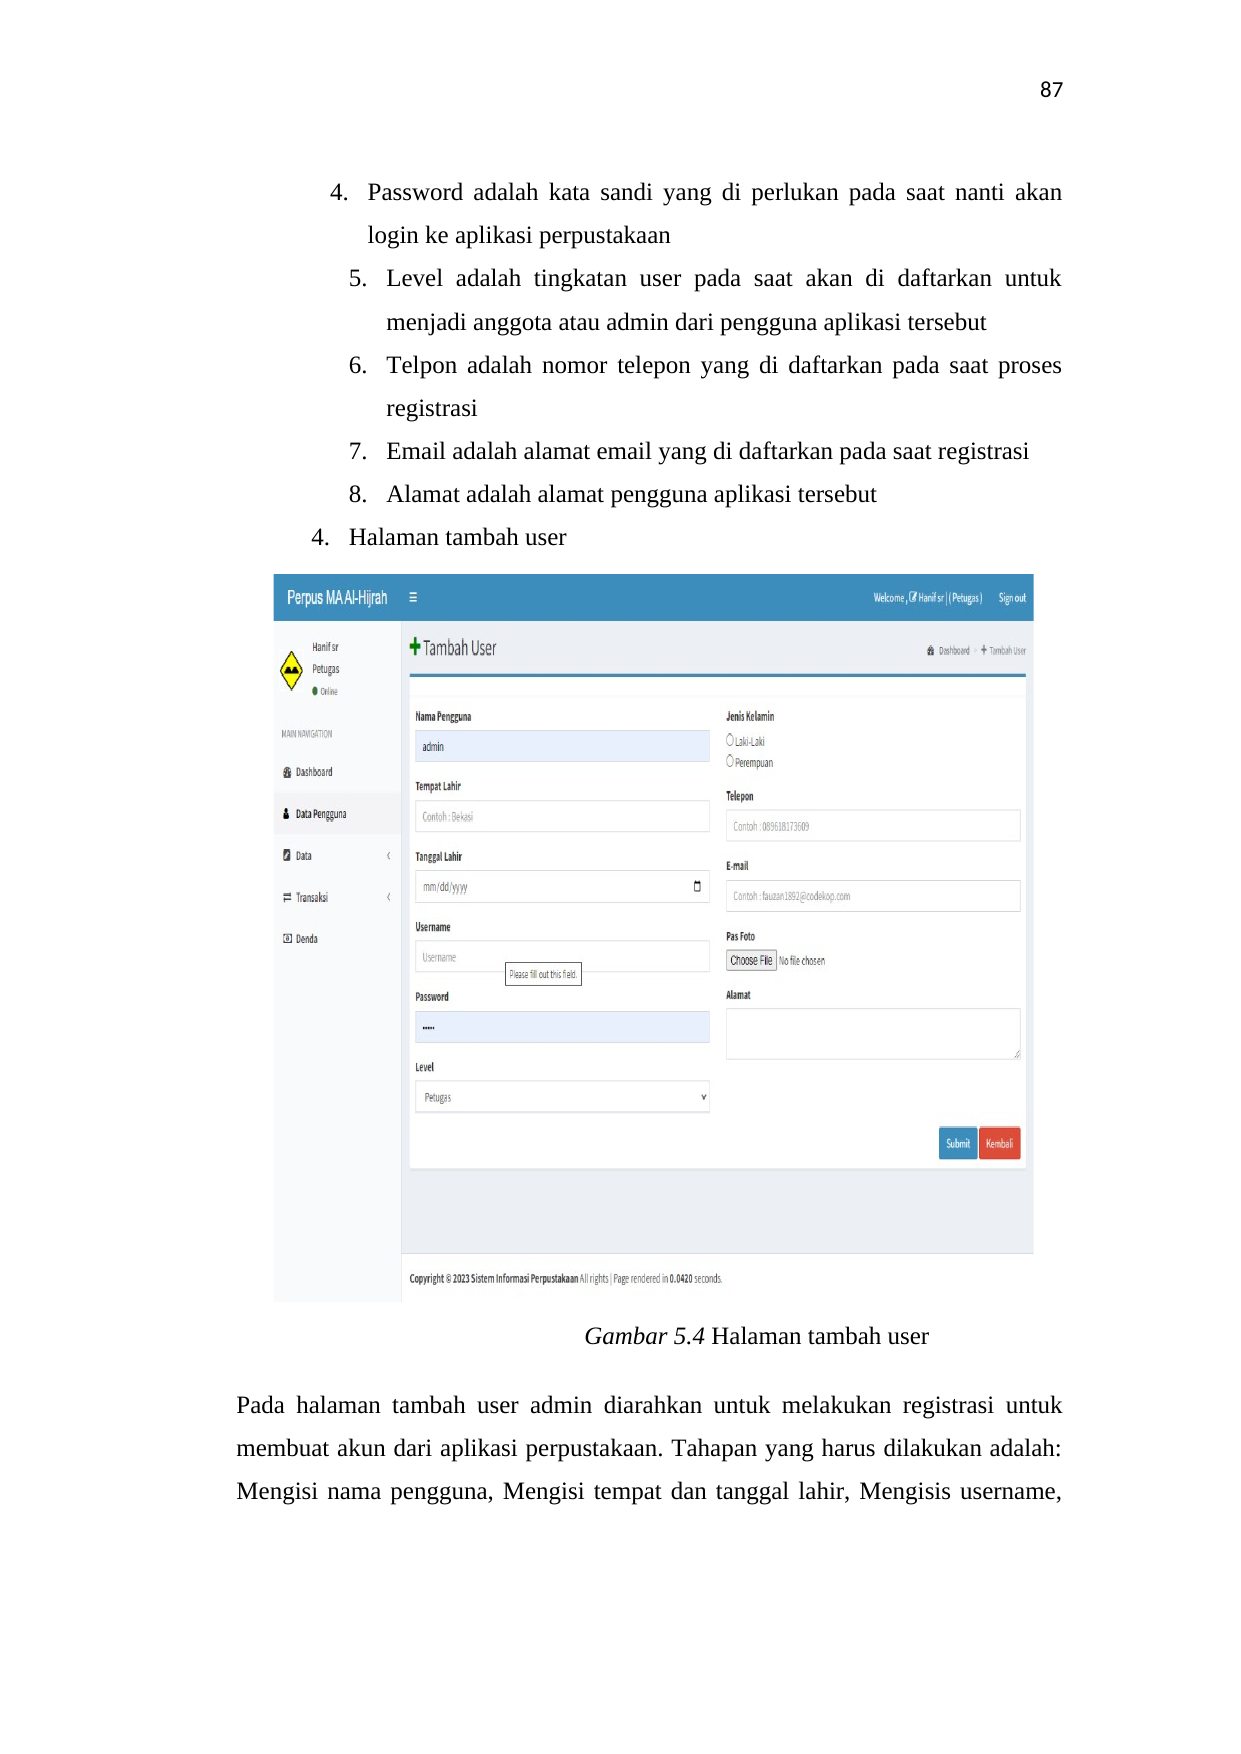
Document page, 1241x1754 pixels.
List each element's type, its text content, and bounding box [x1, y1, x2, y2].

list Alamat adalah alamat pengguna aplikasi tersebut [349, 479, 1063, 508]
list Level adalah tingkatan user pada saat akan di daftarkan untuk menjadi anggota atau admin dari pengguna aplikasi tersebut [349, 263, 1063, 335]
list Telpon adalah nomor telepon yang di daftarkan pada saat proses registrasi [349, 350, 1063, 422]
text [236, 582, 1063, 1505]
list Password adalah kata sandi yang di perlukan pada saat nanti akan login ke aplikasi perpustakaan [330, 177, 1063, 249]
list Email adalah alamat email yang di daftarkan pada saat registrasi [349, 436, 1063, 465]
list Halaman tambah user [311, 522, 1063, 551]
picture [273, 574, 1034, 1302]
